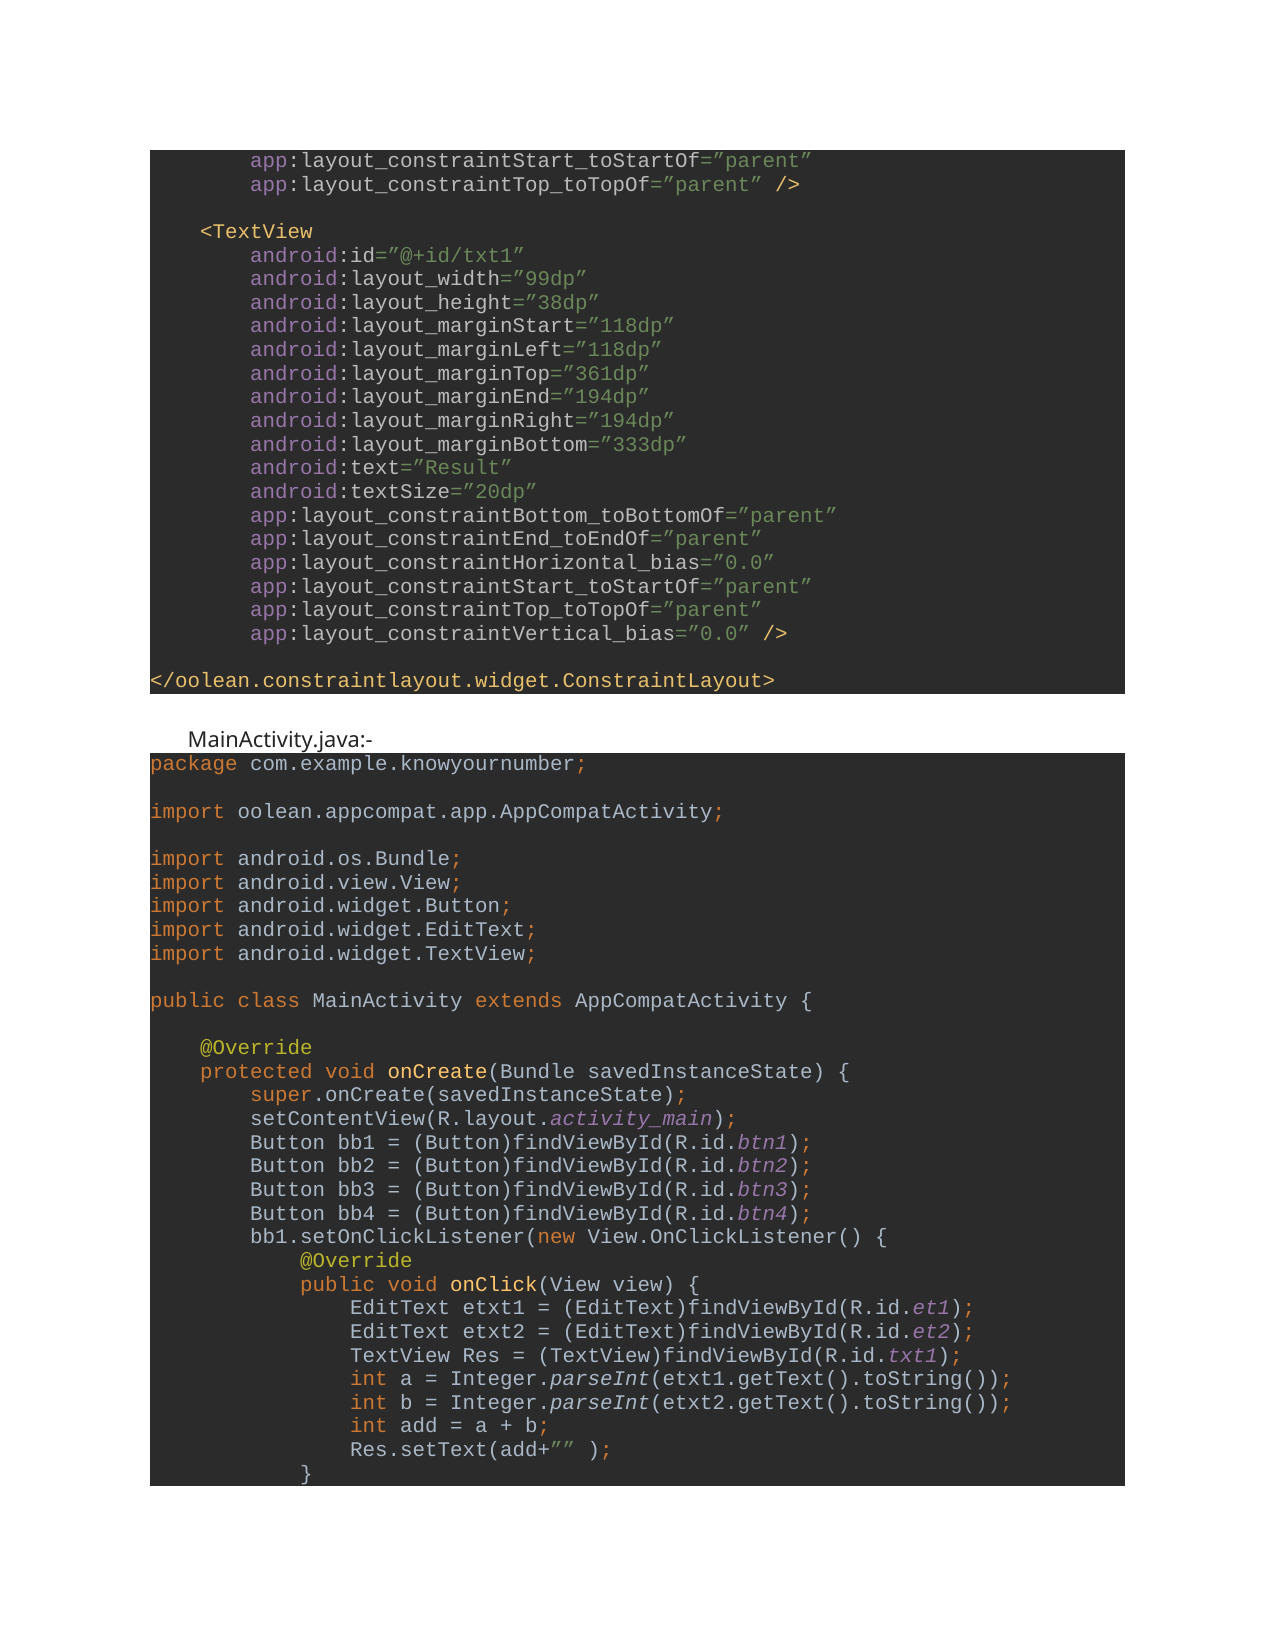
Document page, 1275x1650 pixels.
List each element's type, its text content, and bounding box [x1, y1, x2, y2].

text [150, 150, 1125, 694]
text MainActivity.java:- [187, 724, 1125, 753]
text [150, 753, 1125, 1486]
